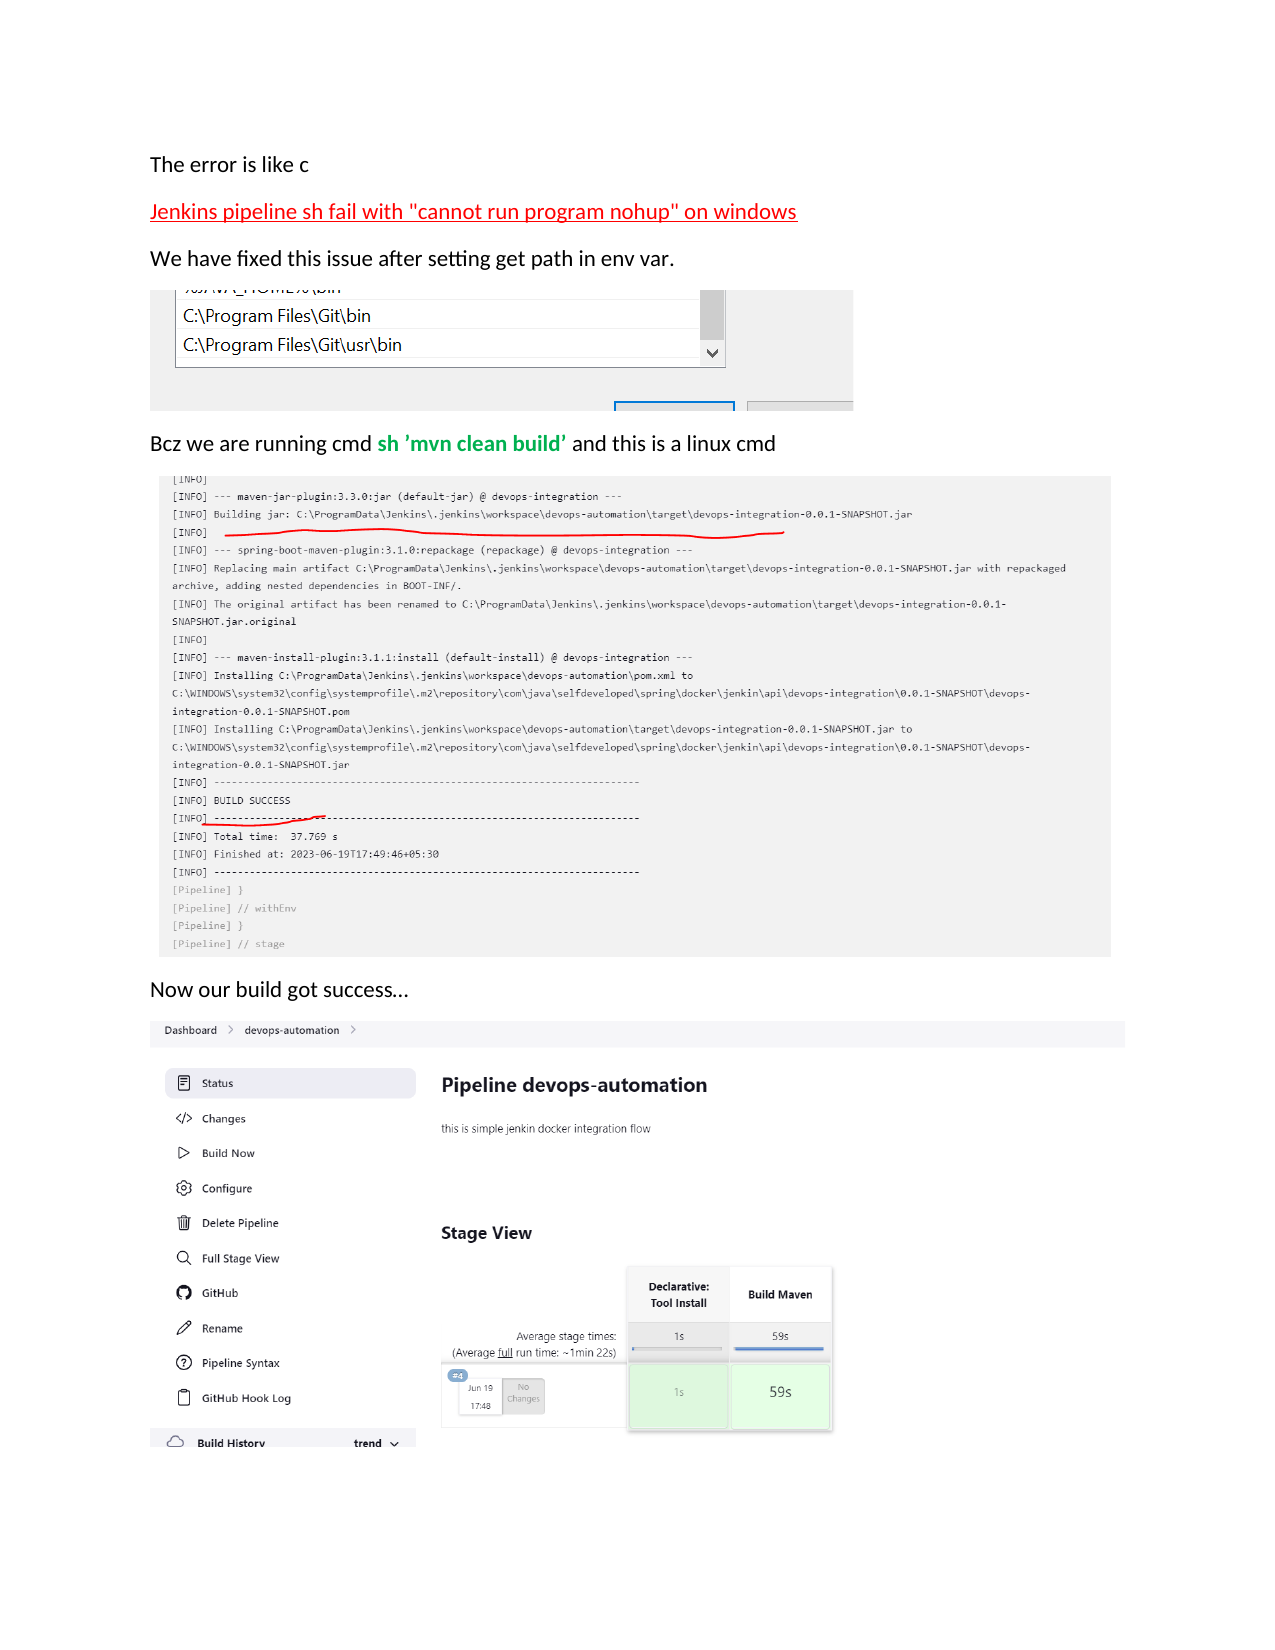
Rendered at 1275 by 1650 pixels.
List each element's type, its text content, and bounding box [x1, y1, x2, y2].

picture [150, 476, 1125, 957]
picture [150, 290, 854, 411]
text The error is like c [150, 150, 1125, 178]
text Now our build got success… [150, 975, 1125, 1003]
text Jenkins pipeline sh fail with "cannot run program nohup" on windows [150, 197, 1125, 225]
picture [150, 1021, 1125, 1447]
text Bcz we are running cmd sh ’mvn clean build’ and this is a linux cmd [150, 429, 1125, 457]
text We have fixed this issue after setting get path in env var. [150, 244, 1125, 272]
